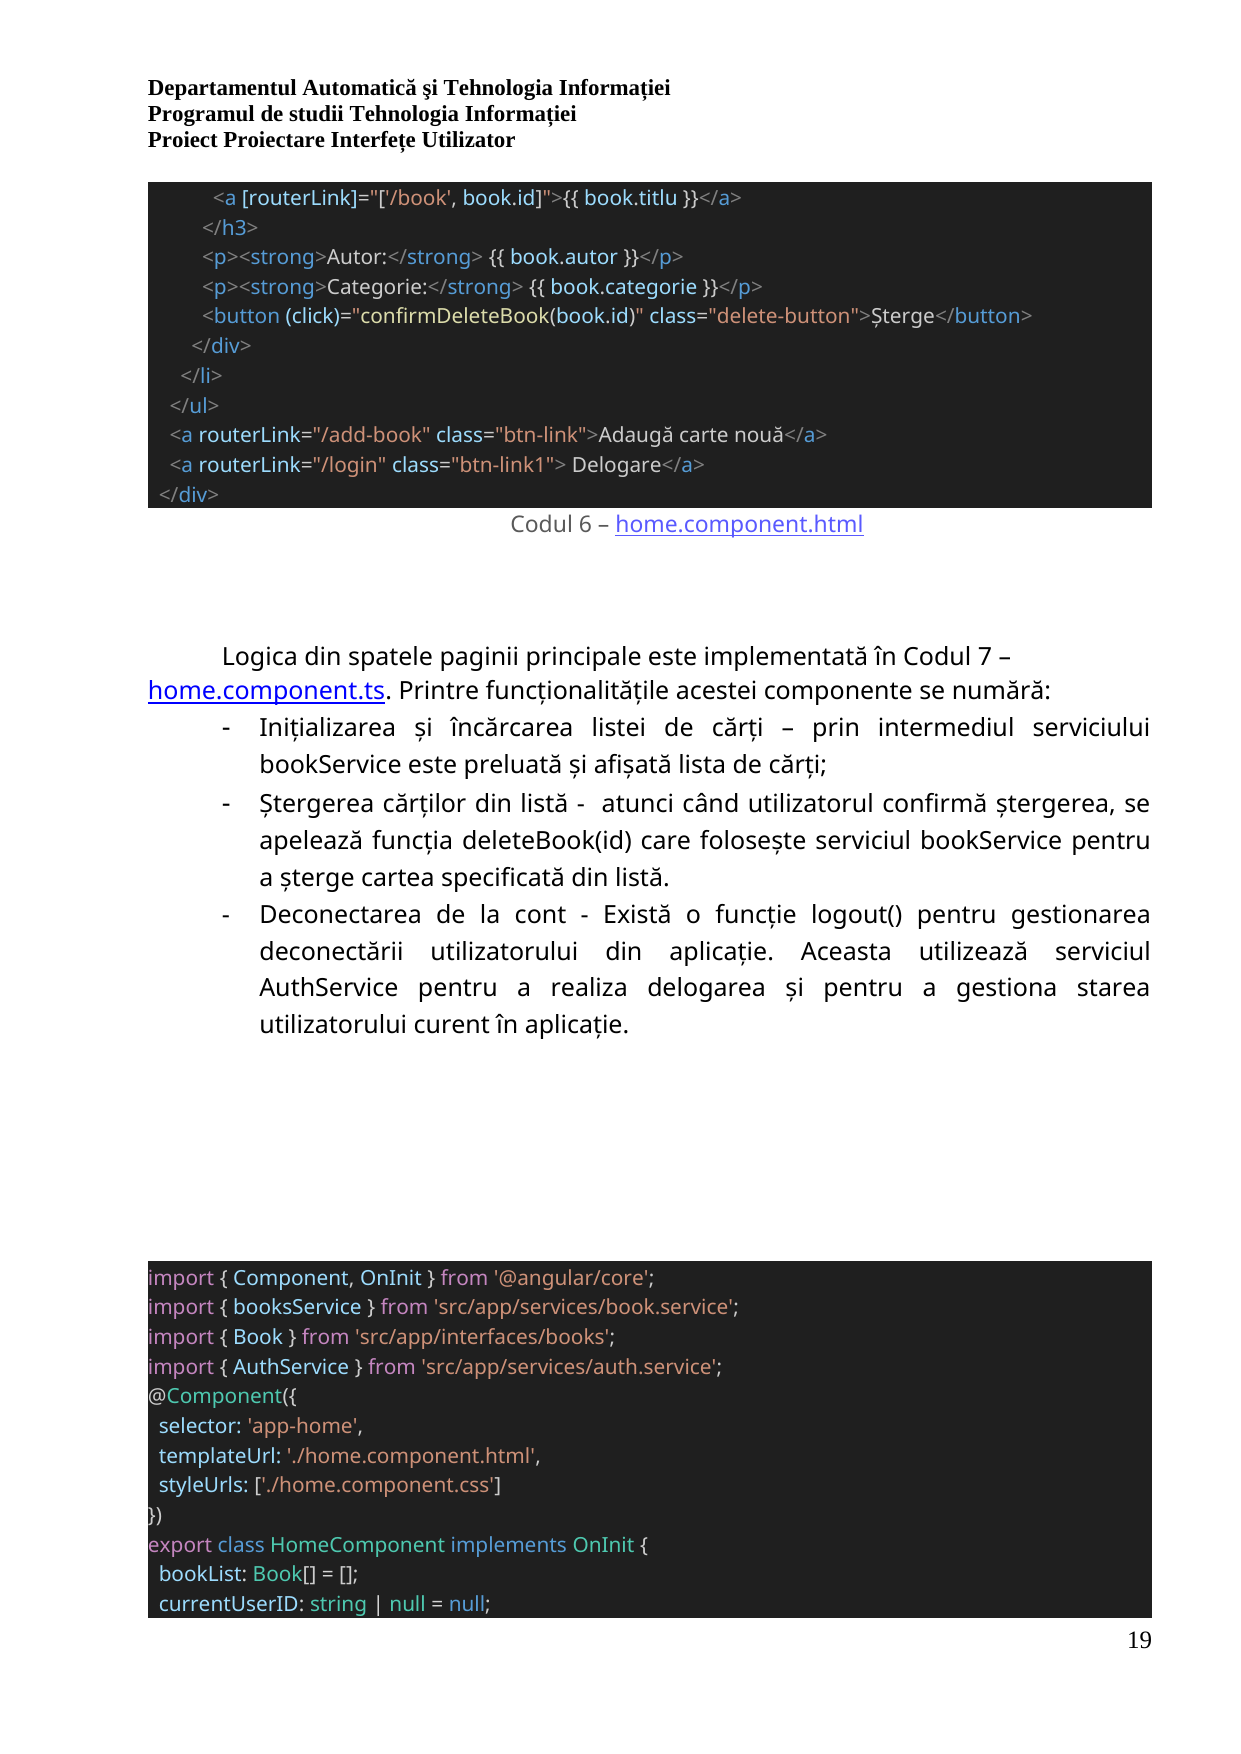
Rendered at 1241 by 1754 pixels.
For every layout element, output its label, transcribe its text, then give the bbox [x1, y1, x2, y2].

list Inițializarea și încărcarea listei de cărți – prin intermediul serviciului bookService este preluată și afișată lista de cărți; [222, 707, 1152, 781]
text Logica din spatele paginii principale este implementată în Codul 7 – home.component.ts. Printre funcționalitățile acestei componente se numără: [148, 639, 1152, 707]
text bookList: Book[] = []; [148, 1558, 1152, 1588]
text templateUrl: './home.component.html', [148, 1439, 1152, 1469]
text <a routerLink="/login" class="btn-link1"> Delogare</a> [148, 449, 1152, 478]
text import { Book } from 'src/app/interfaces/books'; [148, 1321, 1152, 1351]
text <p><strong>Categorie:</strong> {{ book.categorie }}</p> [148, 271, 1152, 300]
text <a routerLink="/add-book" class="btn-link">Adaugă carte nouă</a> [148, 419, 1152, 449]
text </div> [148, 330, 1152, 360]
text styleUrls: ['./home.component.css'] [148, 1469, 1152, 1499]
list Deconectarea de la cont - Există o funcție logout() pentru gestionarea deconectării utilizatorului din aplicație. Aceasta utilizează serviciul AuthService pentru a realiza delogarea și pentru a gestiona starea utilizatorului curent în aplicație. [222, 896, 1152, 1041]
text </div> [148, 478, 1152, 508]
text </h3> [148, 211, 1152, 241]
text currentUserID: string | null = null; [148, 1588, 1152, 1618]
text </ul> [148, 389, 1152, 419]
text import { AuthService } from 'src/app/services/auth.service'; [148, 1351, 1152, 1380]
text export class HomeComponent implements OnInit { [148, 1529, 1152, 1558]
text Codul 6 – home.component.html [148, 508, 1152, 539]
text selector: 'app-home', [148, 1410, 1152, 1439]
text import { booksService } from 'src/app/services/book.service'; [148, 1291, 1152, 1321]
text @Component({ [148, 1380, 1152, 1410]
text import { Component, OnInit } from '@angular/core'; [148, 1261, 1152, 1291]
text }) [148, 1499, 1152, 1529]
text <a [routerLink]="['/book', book.id]">{{ book.titlu }}</a> [148, 182, 1152, 211]
list Ștergerea cărților din listă - atunci când utilizatorul confirmă ștergerea, se apelează funcția deleteBook(id) care folosește serviciul bookService pentru a șterge cartea specificată din listă. [222, 783, 1152, 894]
text <button (click)="confirmDeleteBook(book.id)" class="delete-button">Șterge</button> [148, 300, 1152, 330]
text <p><strong>Autor:</strong> {{ book.autor }}</p> [148, 241, 1152, 271]
text </li> [148, 360, 1152, 389]
